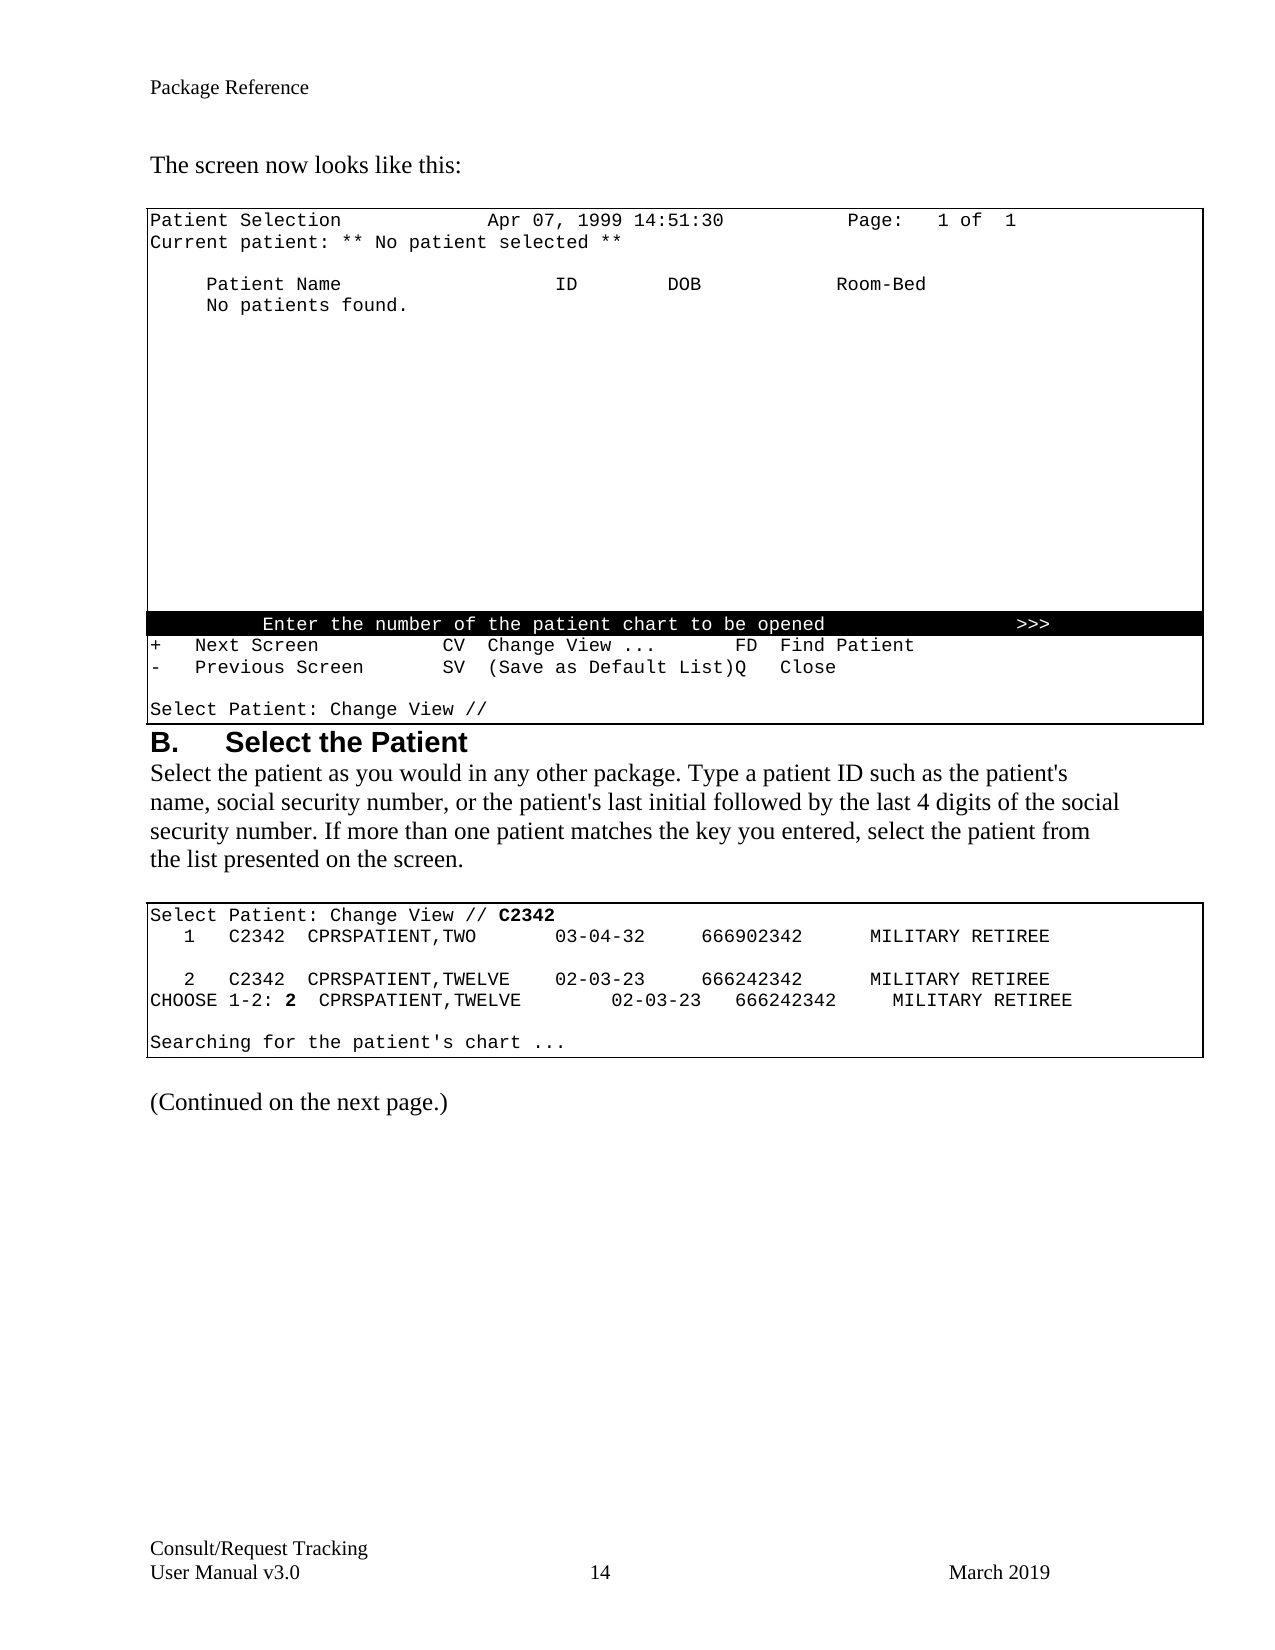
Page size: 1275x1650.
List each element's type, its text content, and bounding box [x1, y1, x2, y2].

text No patients found. [148, 292, 1202, 317]
text Enter the number of the patient chart to be opened >>> [148, 611, 1202, 632]
text Searching for the patient's chart ... [148, 1029, 1202, 1057]
text Select Patient: Change View // [148, 696, 1202, 723]
text Patient Name ID DOB Room-Bed [148, 271, 1202, 292]
text 1 C2342 CPRSPATIENT,TWO 03-04-32 666902342 MILITARY RETIREE [148, 923, 1202, 948]
subtitle B. Select the Patient [150, 725, 1125, 758]
text 2 C2342 CPRSPATIENT,TWELVE 02-03-23 666242342 MILITARY RETIREE [148, 966, 1202, 987]
text Current patient: ** No patient selected ** [148, 229, 1202, 254]
text CHOOSE 1-2: 2 CPRSPATIENT,TWELVE 02-03-23 666242342 MILITARY RETIREE [148, 987, 1202, 1012]
text The screen now looks like this: [150, 150, 1125, 179]
text Patient Selection Apr 07, 1999 14:51:30 Page: 1 of 1 [148, 209, 1202, 229]
text + Next Screen CV Change View ... FD Find Patient [148, 632, 1202, 654]
text - Previous Screen SV (Save as Default List)Q Close [148, 654, 1202, 679]
text Select the patient as you would in any other package. Type a patient ID such as the patient's name, social security number, or the patient's last initial followed by the last 4 digits of the social security number. If more than one patient matches the key you entered, select the patient from the list presented on the screen. [150, 758, 1125, 873]
text (Continued on the next page.) [150, 1087, 1125, 1116]
text Select Patient: Change View // C2342 [148, 904, 1202, 923]
